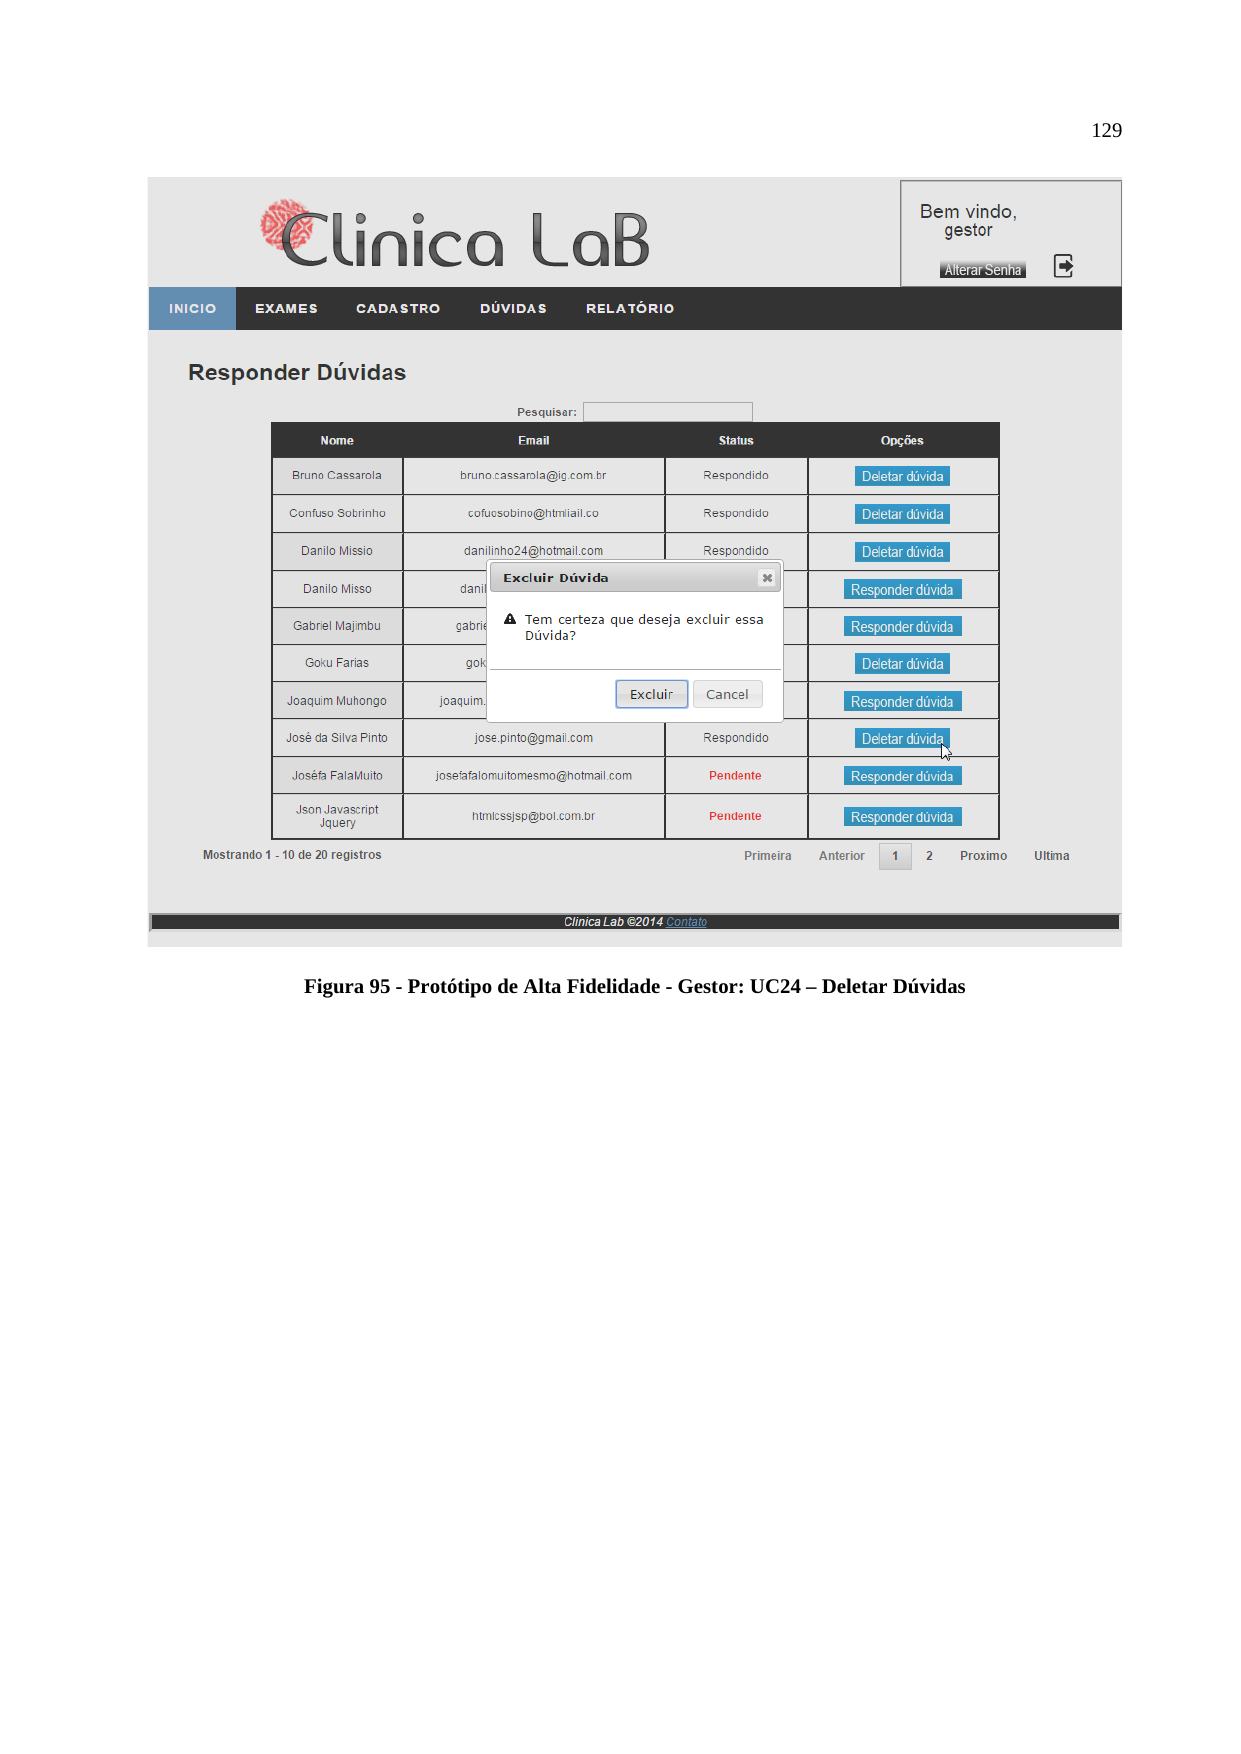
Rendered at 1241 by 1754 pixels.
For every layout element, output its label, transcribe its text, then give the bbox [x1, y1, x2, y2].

picture [147, 177, 1123, 947]
